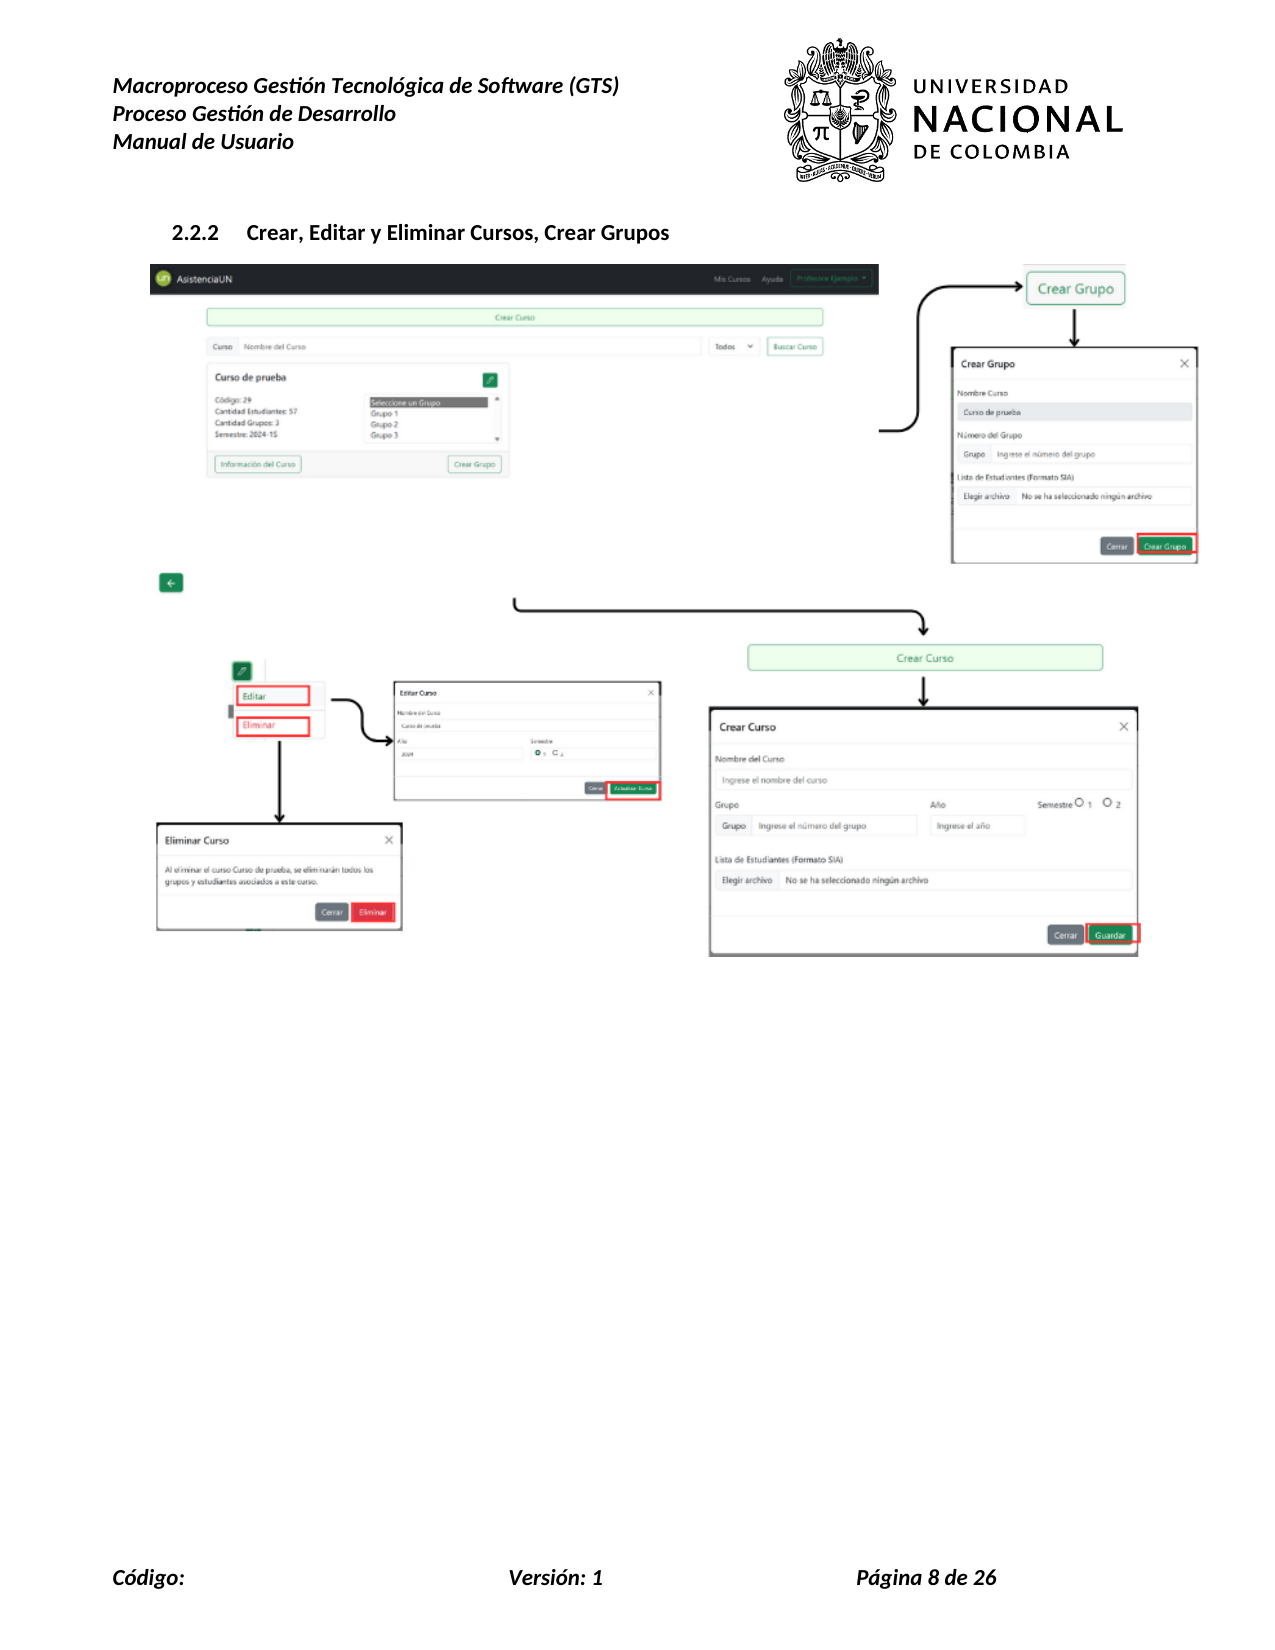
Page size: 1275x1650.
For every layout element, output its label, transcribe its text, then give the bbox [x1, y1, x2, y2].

picture [150, 264, 1199, 957]
picture [748, 2, 1158, 218]
subtitle Crear, Editar y Eliminar Cursos, Crear Grupos [172, 218, 1162, 247]
